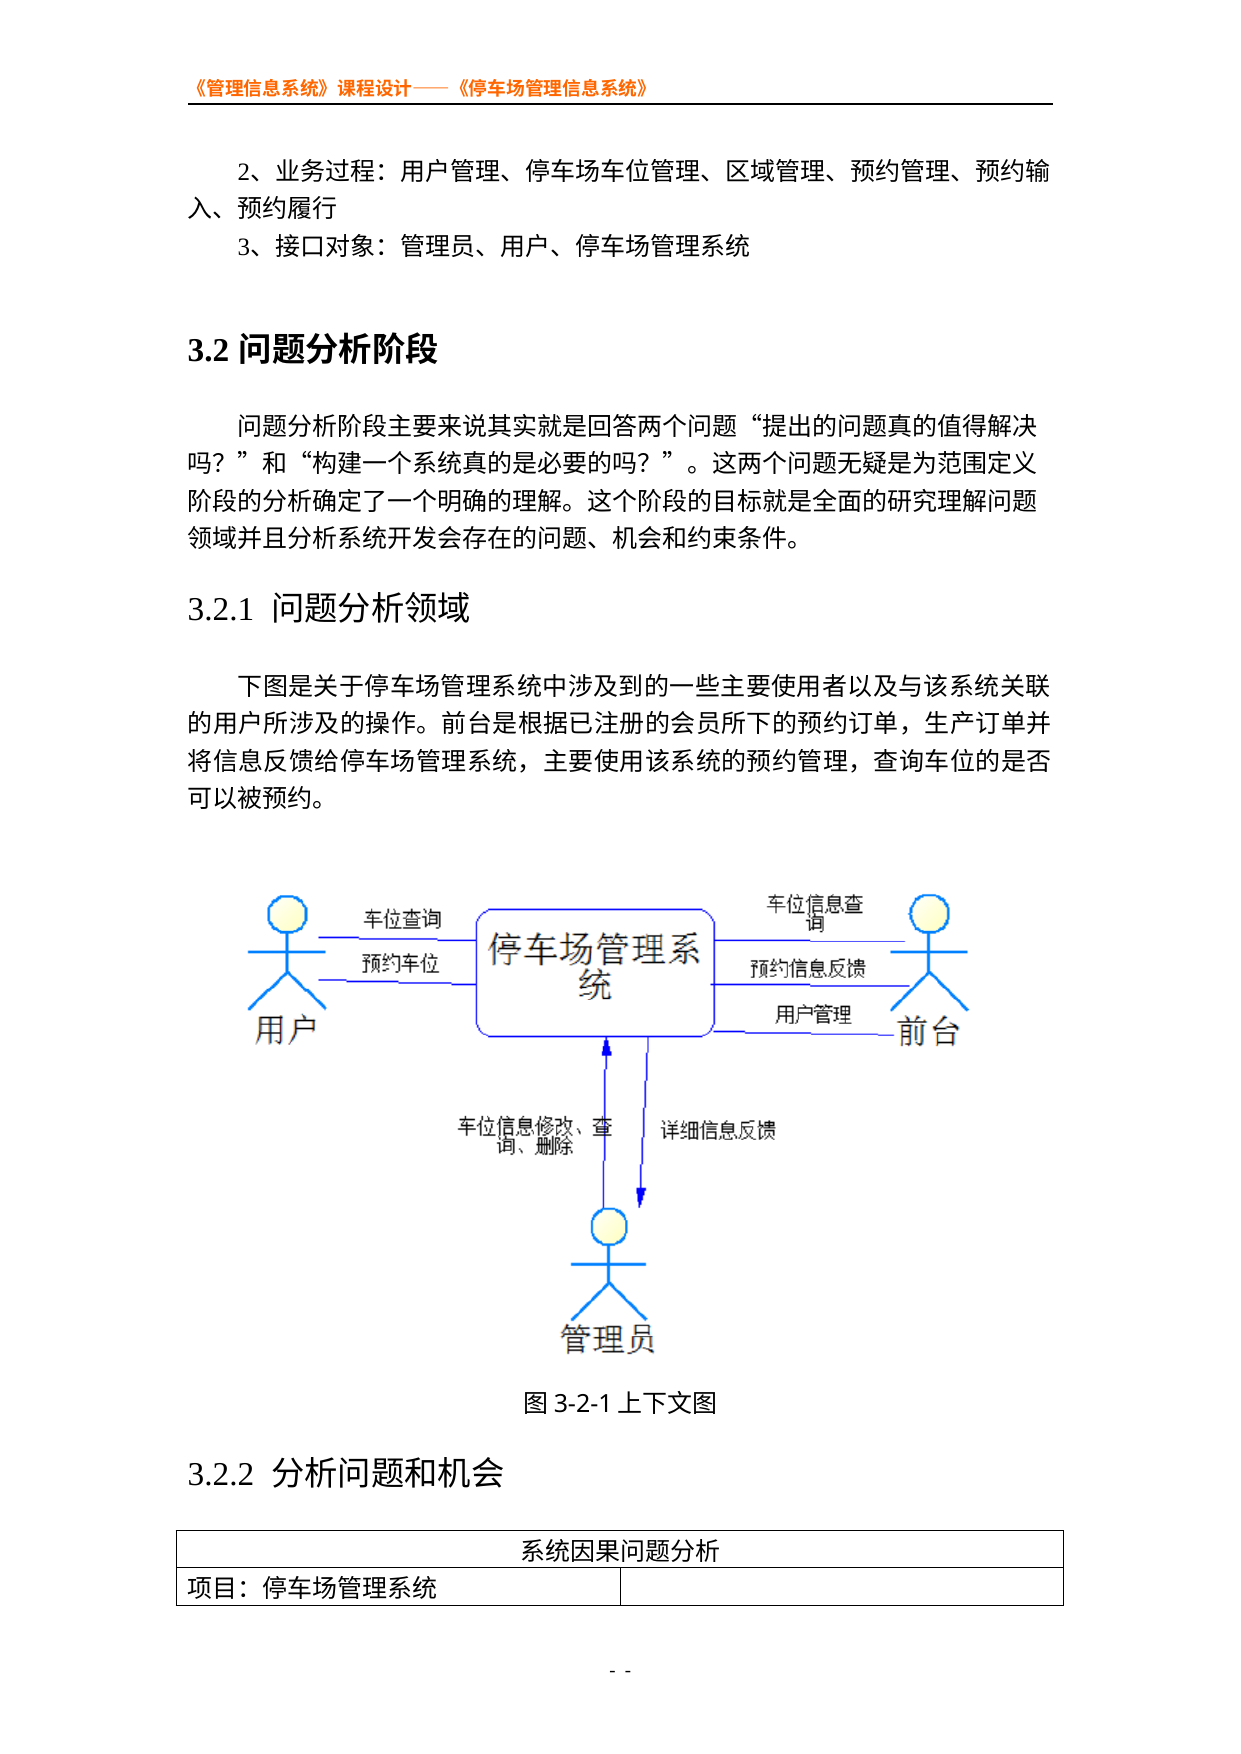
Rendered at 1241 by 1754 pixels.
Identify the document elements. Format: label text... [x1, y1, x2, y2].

table_header 系统因果问题分析 [177, 1531, 1063, 1567]
list 业务过程：用户管理、停车场车位管理、区域管理、预约管理、预约输入、预约履行 [187, 150, 1053, 225]
picture [187, 814, 1053, 1383]
subtitle 3.2.1 问题分析领域 [187, 582, 1053, 630]
subtitle 3.2.2 分析问题和机会 [187, 1447, 1053, 1495]
text 下图是关于停车场管理系统中涉及到的一些主要使用者以及与该系统关联 的用户所涉及的操作。前台是根据已注册的会员所下的预约订单，生产订单并将信息反馈给停车场管理系统，主要使用该系统的预约管理，查询车位的是否可以被预约。 [187, 665, 1053, 814]
subtitle 3.2 问题分析阶段 [187, 322, 1053, 371]
text 3、接口对象：管理员、用户、停车场管理系统 [187, 225, 1053, 262]
table_cell 项目：停车场管理系统 [177, 1568, 620, 1604]
table_cell [621, 1568, 1063, 1604]
text 问题分析阶段主要来说其实就是回答两个问题“提出的问题真的值得解决吗？”和“构建一个系统真的是必要的吗？”。这两个问题无疑是为范围定义阶段的分析确定了一个明确的理解。这个阶段的目标就是全面的研究理解问题领域并且分析系统开发会存在的问题、机会和约束条件。 [187, 405, 1053, 555]
text 图 3-2-1上下文图 [187, 1383, 1053, 1420]
